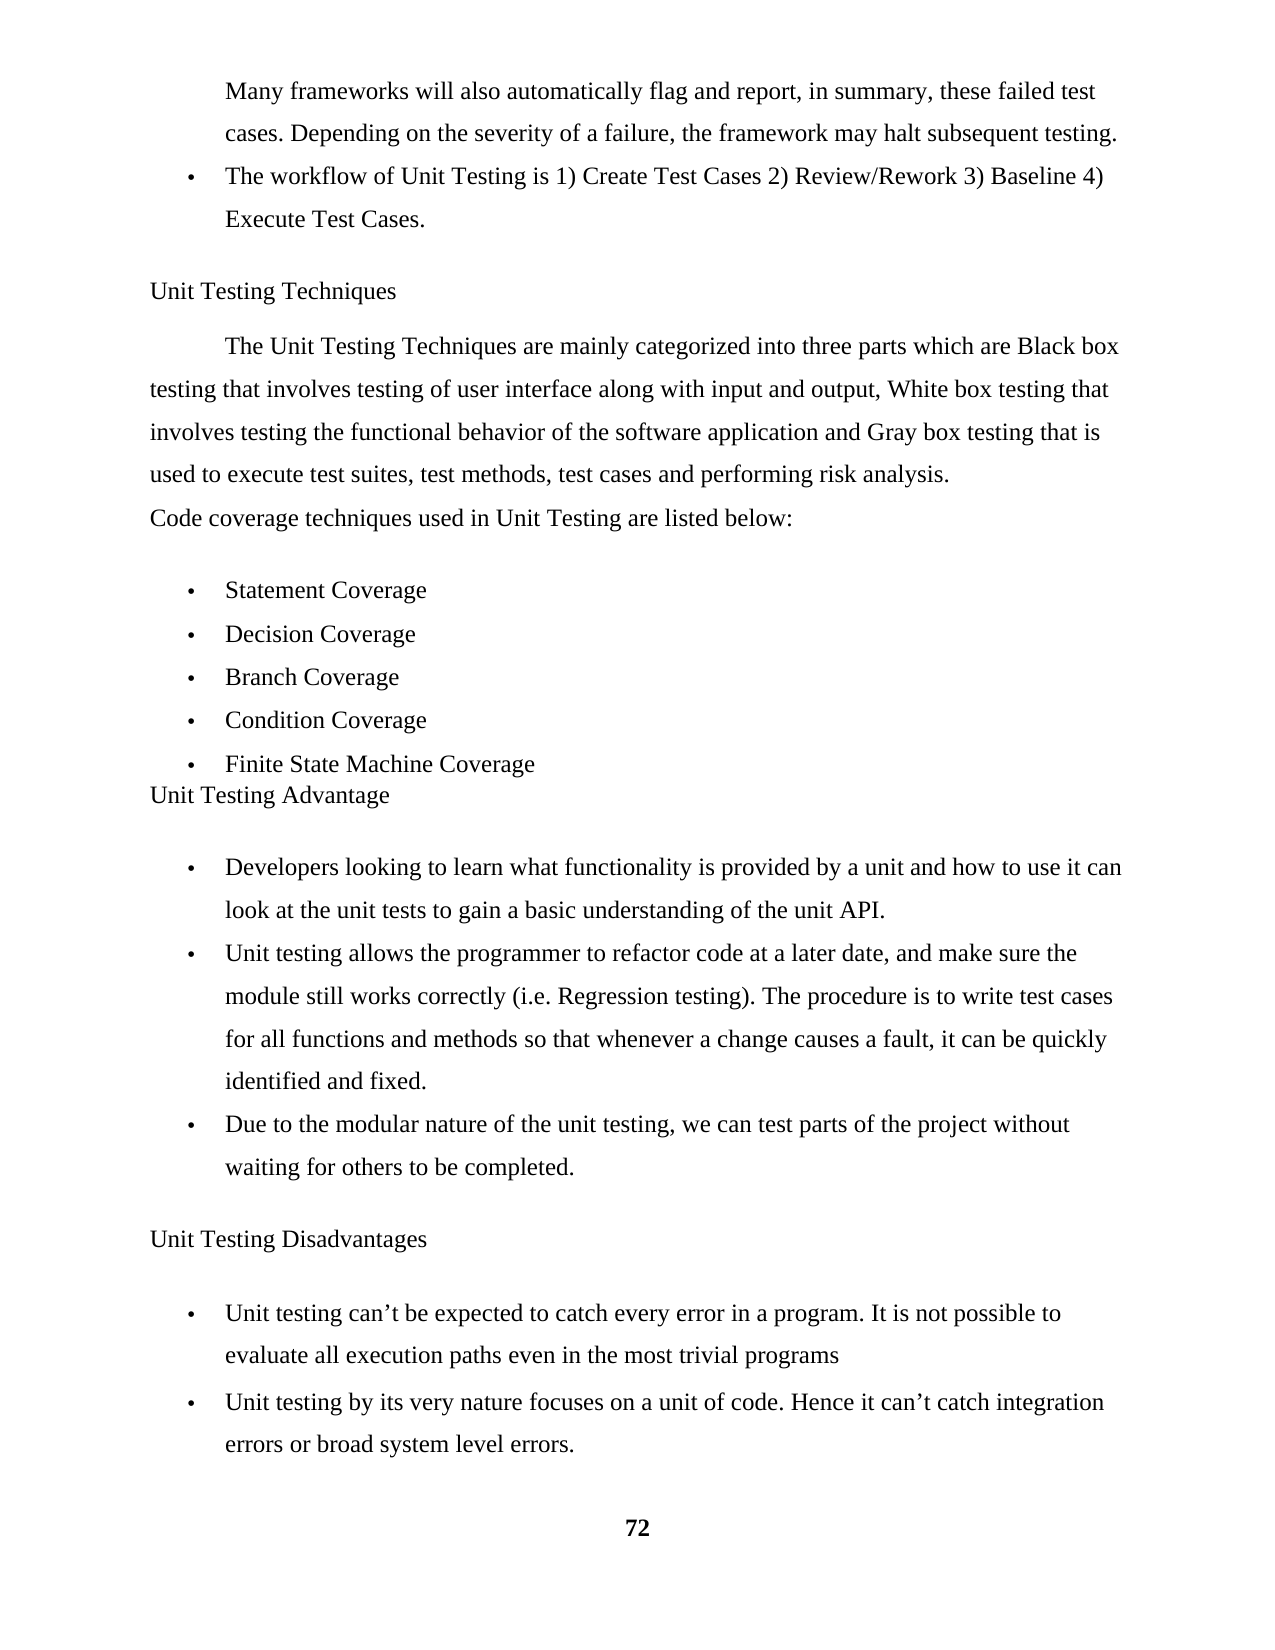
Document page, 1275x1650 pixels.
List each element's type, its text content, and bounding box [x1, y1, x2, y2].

list Statement Coverage [187, 575, 1126, 604]
list The workflow of Unit Testing is 1) Create Test Cases 2) Review/Rework 3) Baseline 4) Execute Test Cases. [187, 161, 1126, 233]
text Code coverage techniques used in Unit Testing are listed below: [149, 503, 1126, 531]
text Unit Testing Disadvantages [149, 1224, 1126, 1253]
list Finite State Machine Coverage [187, 749, 1126, 777]
list Branch Coverage [187, 662, 1126, 691]
text Unit Testing Techniques [149, 276, 1126, 305]
list Condition Coverage [187, 706, 1126, 734]
list Unit testing allows the programmer to refactor code at a later date, and make sure the module still works correctly (i.e. Regression testing). The procedure is to write test cases for all functions and methods so that whenever a change causes a fault, it can be quickly identified and fixed. [187, 938, 1126, 1095]
list Developers looking to learn what functionality is provided by a unit and how to use it can look at the unit tests to gain a basic understanding of the unit API. [187, 852, 1126, 924]
list Due to the modular nature of the unit testing, we can test parts of the project without waiting for others to be completed. [187, 1109, 1126, 1181]
text The Unit Testing Techniques are mainly categorized into three parts which are Black box testing that involves testing of user interface along with input and output, White box testing that involves testing the functional behavior of the software application and Gray box testing that is used to execute test suites, test methods, test cases and performing risk analysis. [149, 331, 1126, 488]
list Unit testing can’t be expected to catch every error in a program. It is not possible to evaluate all execution paths even in the most trivial programs [187, 1298, 1126, 1369]
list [187, 76, 1126, 147]
text Unit Testing Advantage [149, 780, 1126, 809]
list Unit testing by its very nature focuses on a unit of code. Hence it can’t catch integration errors or broad system level errors. [187, 1387, 1126, 1458]
list Decision Coverage [187, 619, 1126, 647]
